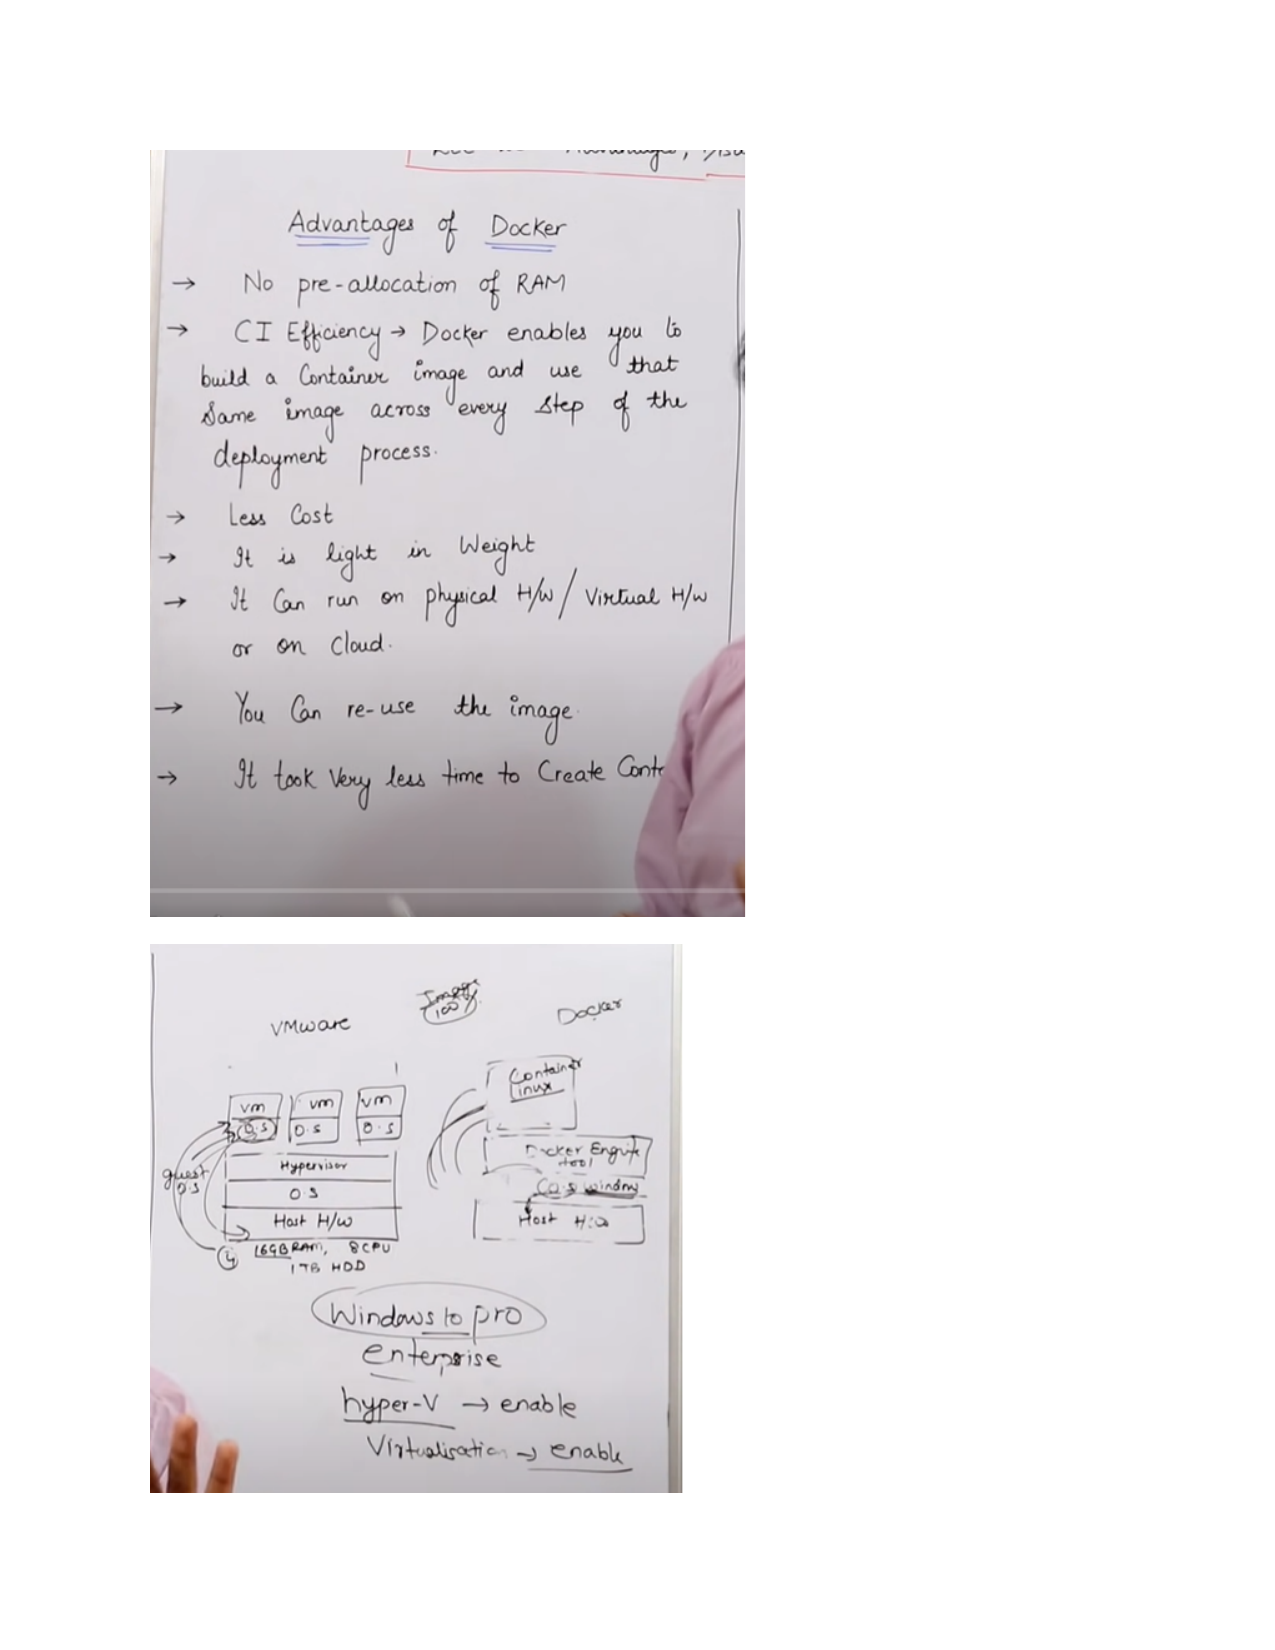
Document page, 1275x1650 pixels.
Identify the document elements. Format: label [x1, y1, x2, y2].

picture [150, 150, 746, 917]
picture [150, 944, 683, 1493]
